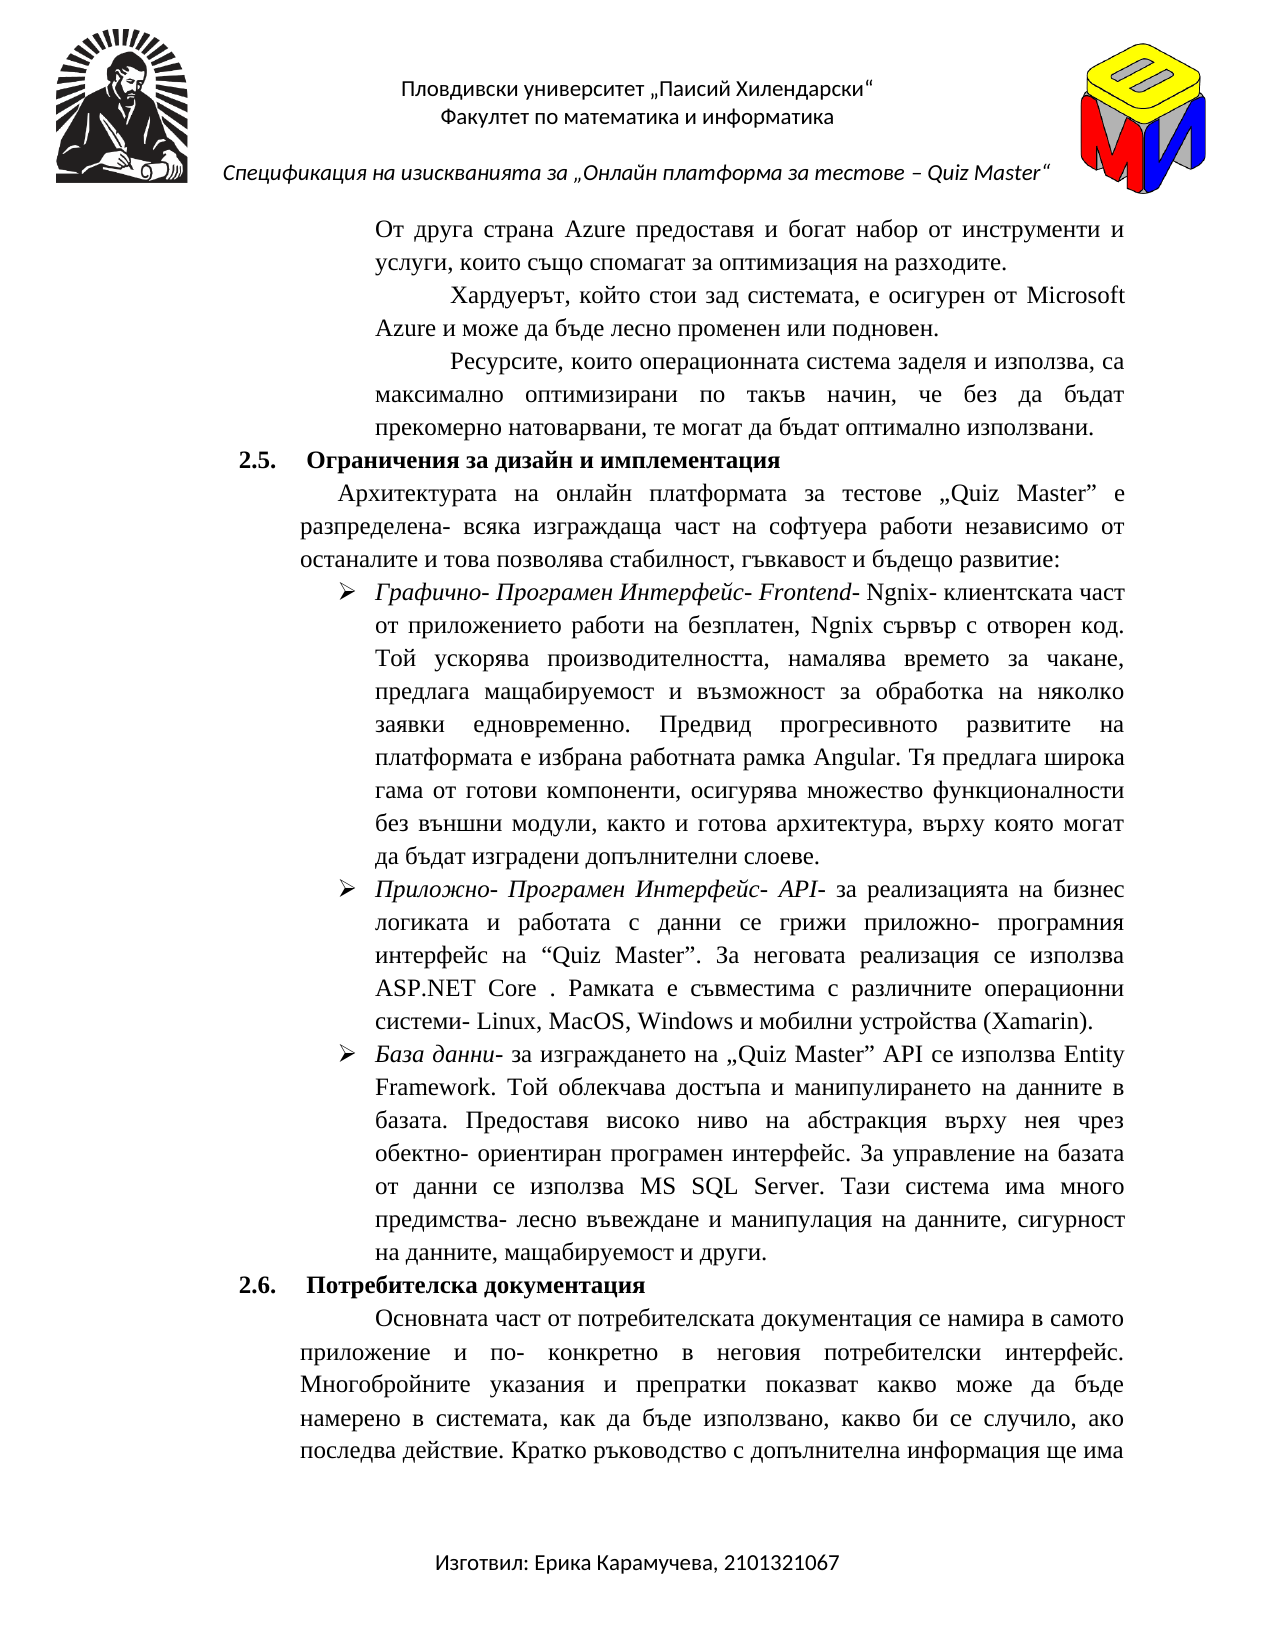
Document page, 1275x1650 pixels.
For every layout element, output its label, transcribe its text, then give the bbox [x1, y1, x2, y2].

list Ресурсите, които операционната система заделя и използва, са максимално оптимизирани по такъв начин, че без да бъдат прекомерно натоварвани, те могат да бъдат оптимално използвани. [375, 346, 1125, 441]
list Потребителска документация [239, 1271, 1125, 1299]
list Архитектурата на онлайн платформата за тестове „Quiz Master” е разпределена- всяка изграждаща част на софтуера работи независимо от останалите и това позволява стабилност, гъвкавост и бъдещо развитие: [300, 478, 1125, 573]
list Графично- Програмен Интерфейс- Frontend- Ngnix- клиентската част от приложението работи на безплатен, Ngnix сървър с отворен код. Той ускорява производителността, намалява времето за чакане, предлага мащабируемост и възможност за обработка на няколко заявки едновременно. Предвид прогресивното развитите на платформата е избрана работната рамка Angular. Тя предлага широка гама от готови компоненти, осигурява множество функционалности без външни модули, както и готова архитектура, върху която могат да бъдат изградени допълнителни слоеве. [337, 577, 1125, 870]
list Хардуерът, който стои зад системата, е осигурен от Microsoft Azure и може да бъде лесно променен или подновен. [375, 280, 1125, 342]
list Приложно- Програмен Интерфейс- API- за реализацията на бизнес логиката и работата с данни се грижи приложно- програмния интерфейс на “Quiz Master”. За неговата реализация се използва ASP.NET Core . Рамката е съвместима с различните операционни системи- Linux, MacOS, Windows и мобилни устройства (Xamarin). [337, 874, 1125, 1035]
picture [51, 29, 192, 183]
list База данни- за изграждането на „Quiz Master” API се използва Entity Framework. Той облекчава достъпа и манипулирането на данните в базата. Предоставя високо ниво на абстракция върху нея чрез обектно- ориентиран програмен интерфейс. За управление на базата от данни се използва MS SQL Server. Тази система има много предимства- лесно въвеждане и манипулация на данните, сигурност на данните, мащабируемост и други. [337, 1039, 1125, 1266]
list Ограничения за дизайн и имплементация [239, 445, 1125, 474]
picture [1080, 43, 1206, 194]
